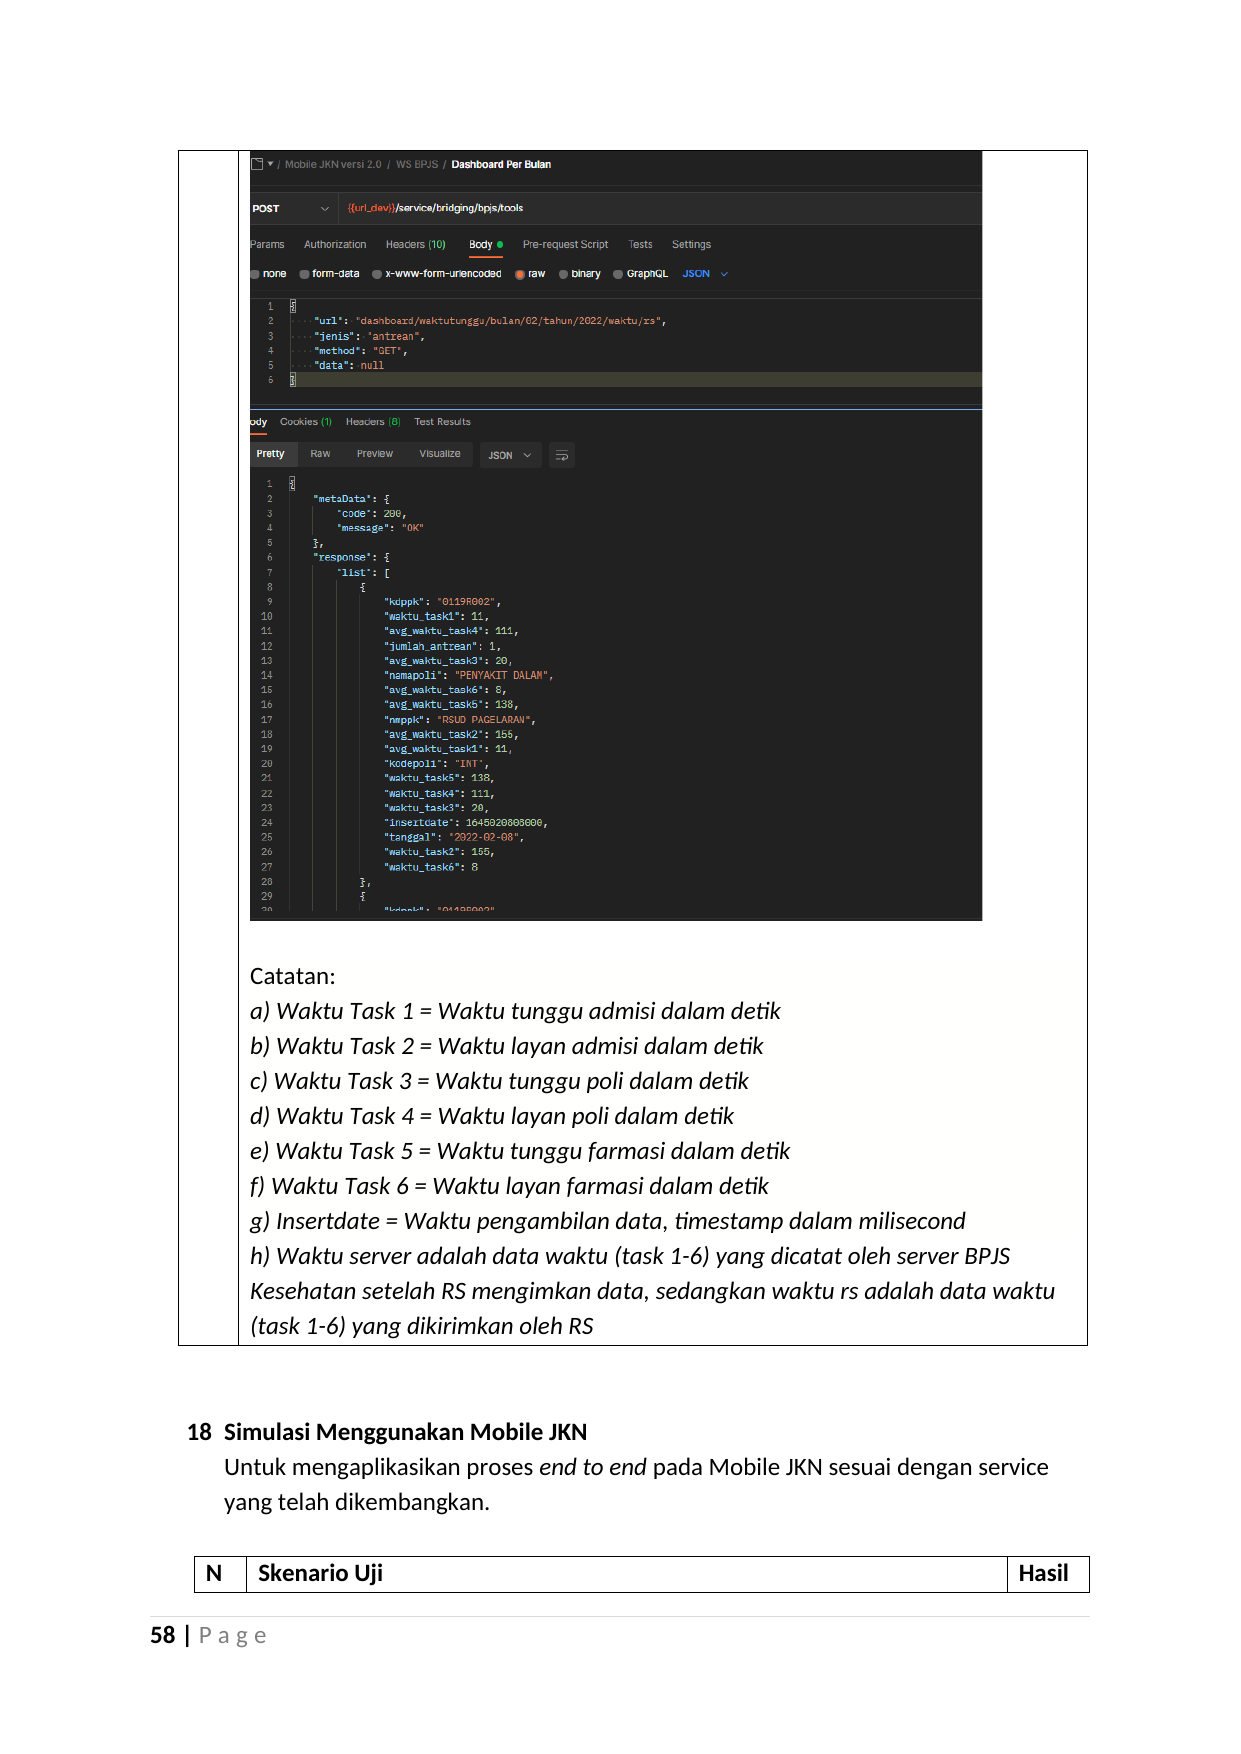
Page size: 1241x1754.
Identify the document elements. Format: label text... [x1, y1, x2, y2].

table_header Skenario Uji [247, 1557, 1007, 1592]
table_cell Screen Capture Catatan: a) Waktu Task 1 = Waktu tunggu admisi dalam detik b) Waktu Task 2 = Waktu layan admisi dalam detik c) Waktu Task 3 = Waktu tunggu poli dalam detik d) Waktu Task 4 = Waktu layan poli dalam detik e) Waktu Task 5 = Waktu tunggu farmasi dalam detik f) Waktu Task 6 = Waktu layan farmasi dalam detik g) Insertdate = Waktu pengambilan data, timestamp dalam milisecond h) Waktu server adalah data waktu (task 1-6) yang dicatat oleh server BPJS Kesehatan setelah RS mengimkan data, sedangkan waktu rs adalah data waktu (task 1-6) yang dikirimkan oleh RS [239, 151, 1087, 1345]
table_header No [195, 1557, 246, 1592]
picture [250, 151, 983, 921]
list Untuk mengaplikasikan proses end to end pada Mobile JKN sesuai dengan service yang telah dikembangkan. [224, 1451, 1090, 1517]
list Simulasi Menggunakan Mobile JKN [186, 1416, 1090, 1447]
table_header Hasil [1008, 1557, 1089, 1592]
